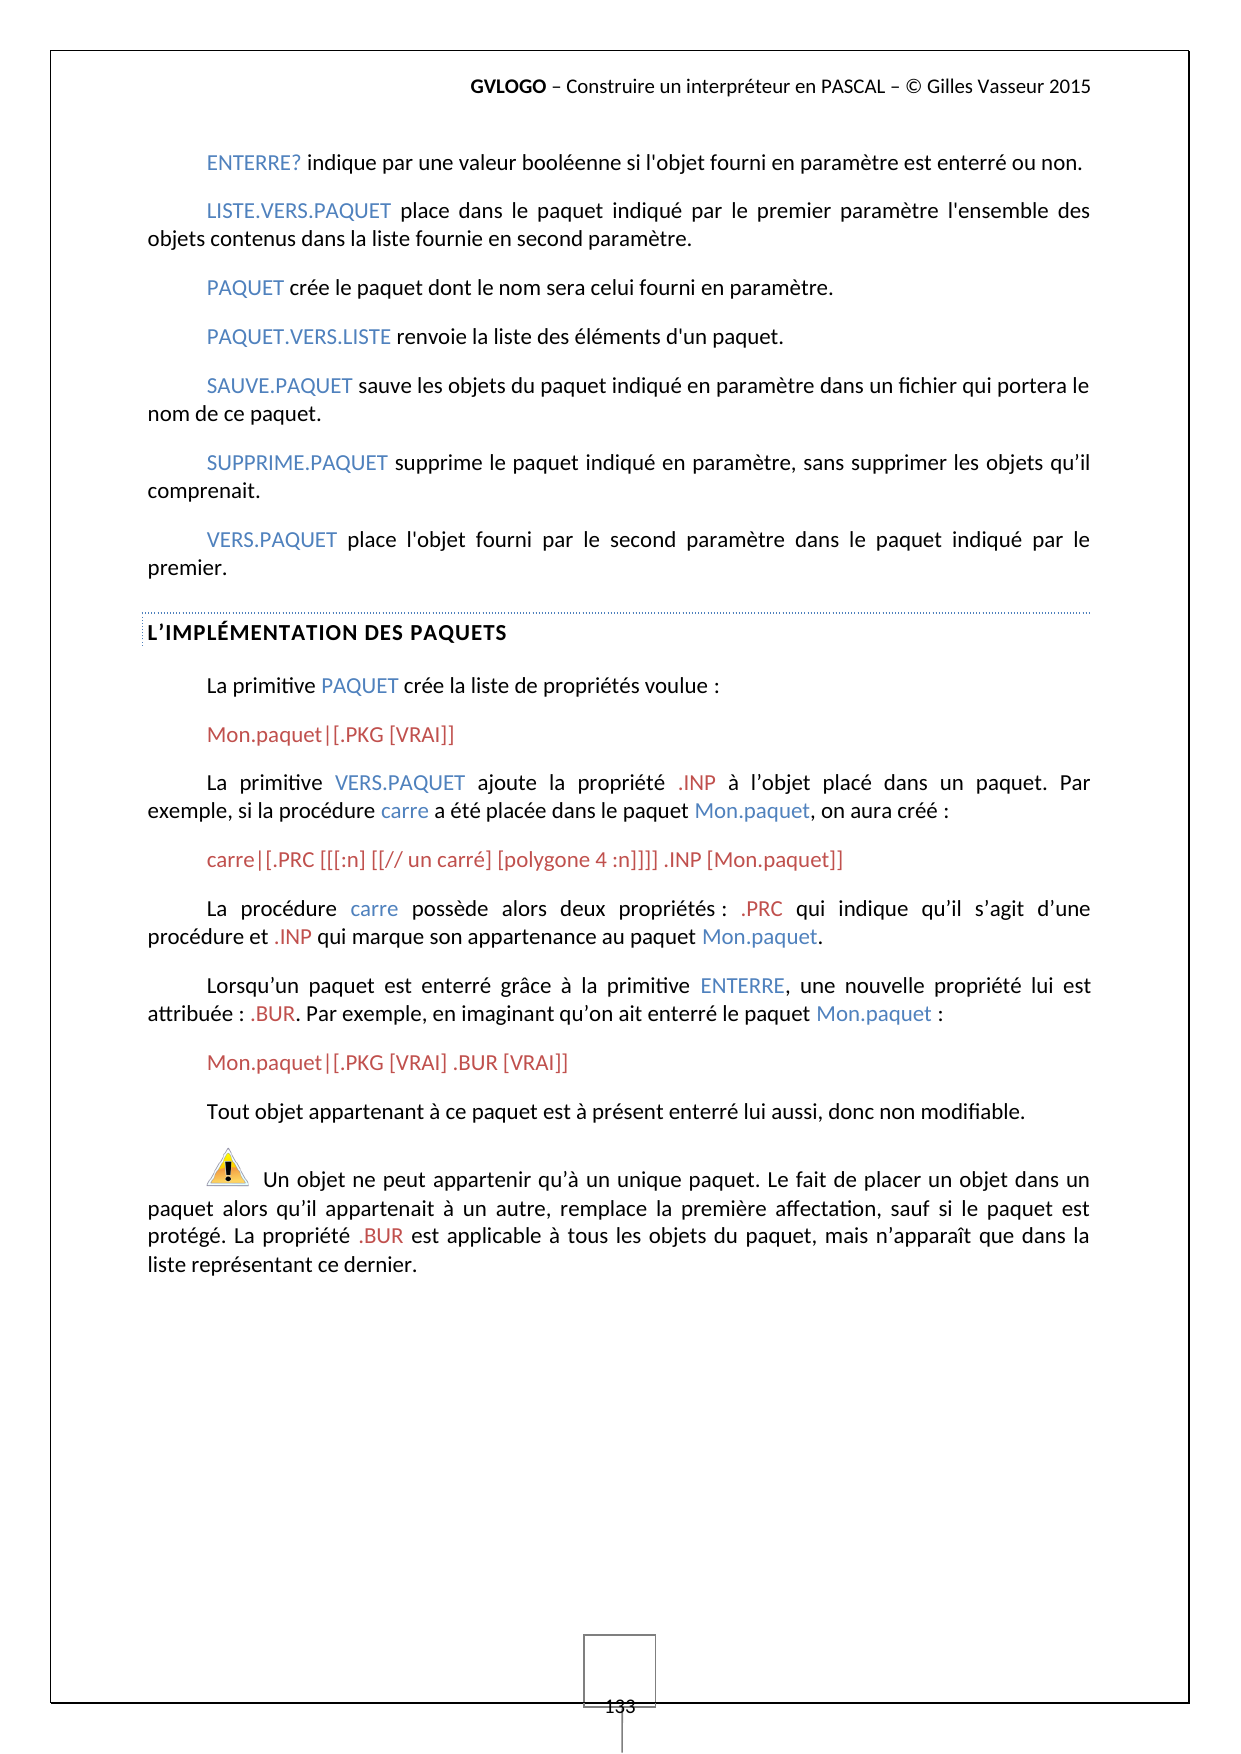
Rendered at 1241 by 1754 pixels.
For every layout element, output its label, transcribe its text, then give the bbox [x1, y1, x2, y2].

picture [206, 1145, 249, 1188]
text Tout objet appartenant à ce paquet est à présent enterré lui aussi, donc non modifiable. [147, 1097, 1092, 1125]
text Lorsqu’un paquet est enterré grâce à la primitive ENTERRE, une nouvelle propriété lui est attribuée : .BUR. Par exemple, en imaginant qu’on ait enterré le paquet Mon.paquet : [147, 971, 1092, 1027]
text ENTERRE? indique par une valeur booléenne si l'objet fourni en paramètre est enterré ou non. [147, 148, 1092, 176]
text Mon.paquet|[.PKG [VRAI] .BUR [VRAI]] [147, 1048, 1092, 1076]
text LISTE.VERS.PAQUET place dans le paquet indiqué par le premier paramètre l'ensemble des objets contenus dans la liste fournie en second paramètre. [147, 196, 1092, 252]
subtitle L’implémentation des paquets [142, 612, 1092, 646]
text La primitive VERS.PAQUET ajoute la propriété .INP à l’objet placé dans un paquet. Par exemple, si la procédure carre a été placée dans le paquet Mon.paquet, on aura créé : [147, 768, 1092, 824]
text La procédure carre possède alors deux propriétés : .PRC qui indique qu’il s’agit d’une procédure et .INP qui marque son appartenance au paquet Mon.paquet. [147, 894, 1092, 950]
text carre|[.PRC [[[:n] [[// un carré] [polygone 4 :n]]]] .INP [Mon.paquet]] [147, 845, 1092, 873]
text La primitive PAQUET crée la liste de propriétés voulue : [147, 671, 1092, 699]
text Un objet ne peut appartenir qu’à un unique paquet. Le fait de placer un objet dans un paquet alors qu’il appartenait à un autre, remplace la première affectation, sauf si le paquet est protégé. La propriété .BUR est applicable à tous les objets du paquet, mais n’apparaît que dans la liste représentant ce dernier. [147, 1146, 1092, 1278]
text PAQUET.VERS.LISTE renvoie la liste des éléments d'un paquet. [147, 322, 1092, 350]
text PAQUET crée le paquet dont le nom sera celui fourni en paramètre. [147, 273, 1092, 301]
text SUPPRIME.PAQUET supprime le paquet indiqué en paramètre, sans supprimer les objets qu’il comprenait. [147, 448, 1092, 504]
text SAUVE.PAQUET sauve les objets du paquet indiqué en paramètre dans un fichier qui portera le nom de ce paquet. [147, 371, 1092, 427]
text Mon.paquet|[.PKG [VRAI]] [147, 720, 1092, 748]
text VERS.PAQUET place l'objet fourni par le second paramètre dans le paquet indiqué par le premier. [147, 525, 1092, 581]
